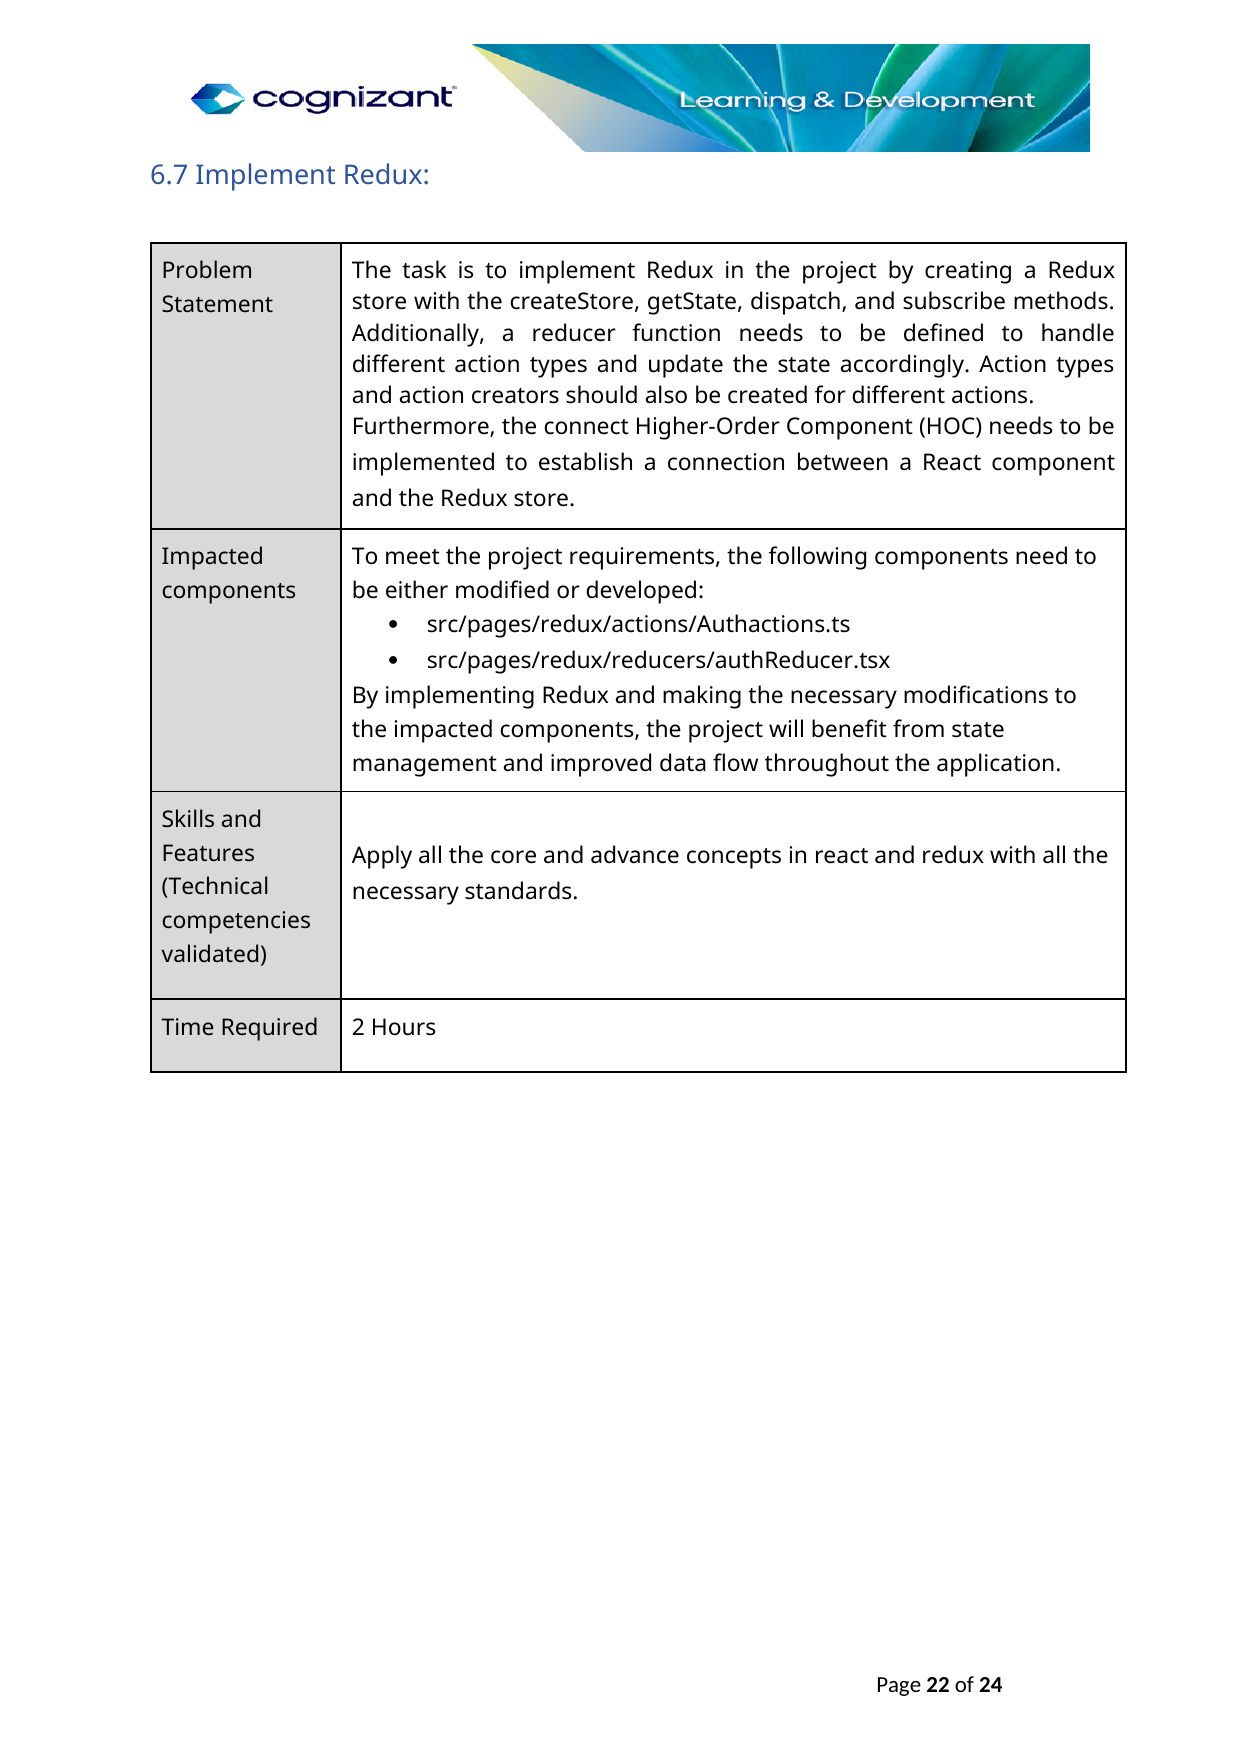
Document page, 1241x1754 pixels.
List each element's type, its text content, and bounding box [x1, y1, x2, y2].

table_cell Time Required [152, 1000, 340, 1071]
subtitle 6.7 Implement Redux: [150, 155, 1090, 192]
table_cell Skills and Features (Technical competencies validated) [152, 792, 340, 998]
table_cell 2 Hours [342, 1000, 1125, 1071]
table_header The task is to implement Redux in the project by creating a Redux store with the createStore, getState, dispatch, and subscribe methods. Additionally, a reducer function needs to be defined to handle different action types and update the state accordingly. Action types and action creators should also be created for different actions. Furthermore, the connect Higher-Order Component (HOC) needs to be implemented to establish a connection between a React component and the Redux store. [342, 244, 1125, 528]
table_header Problem Statement [152, 244, 340, 528]
table_cell Apply all the core and advance concepts in react and redux with all the necessary standards. [342, 792, 1125, 998]
table_cell Impacted components [152, 530, 340, 791]
table_cell To meet the project requirements, the following components need to be either modified or developed: src/pages/redux/actions/Authactions.ts src/pages/redux/reducers/authReducer.tsx By implementing Redux and making the necessary modifications to the impacted components, the project will benefit from state management and improved data flow throughout the application. [342, 530, 1125, 791]
